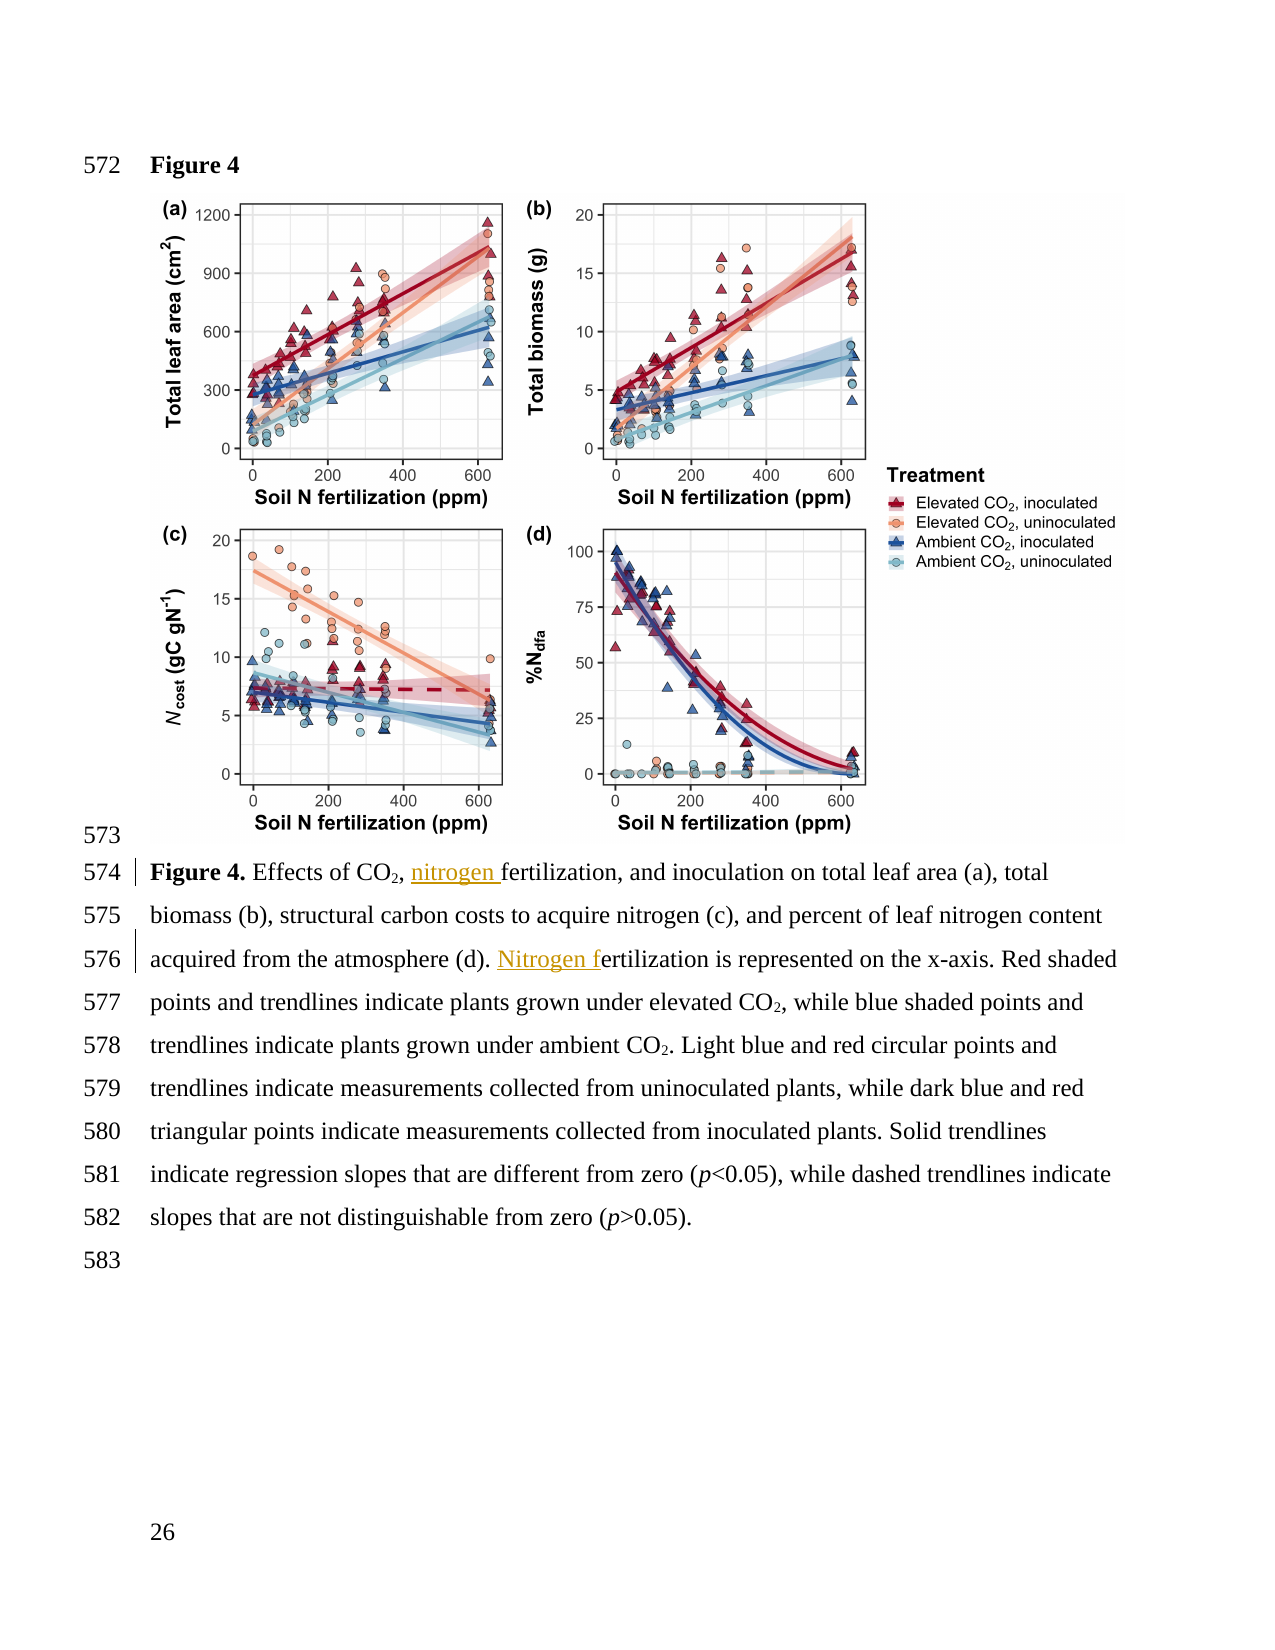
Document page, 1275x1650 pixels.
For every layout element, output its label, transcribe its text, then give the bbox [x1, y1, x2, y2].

text Figure 4 [150, 150, 1125, 179]
text Figure 4. Effects of CO2, fertilization, and inoculation on total leaf area (a), total biomass (b), structural carbon costs to acquire nitrogen (c), and percent of leaf nitrogen content acquired from the atmosphere (d). ertilization is represented on the x-axis. Red shaded points and trendlines indicate plants grown under elevated CO2, while blue shaded points and trendlines indicate plants grown under ambient CO2. Light blue and red circular points and trendlines indicate measurements collected from uninoculated plants, while dark blue and red triangular points indicate measurements collected from inoculated plants. Solid trendlines indicate regression slopes that are different from zero (p<0.05), while dashed trendlines indicate slopes that are not distinguishable from zero (p>0.05). [150, 857, 1125, 1231]
picture [150, 193, 1125, 844]
